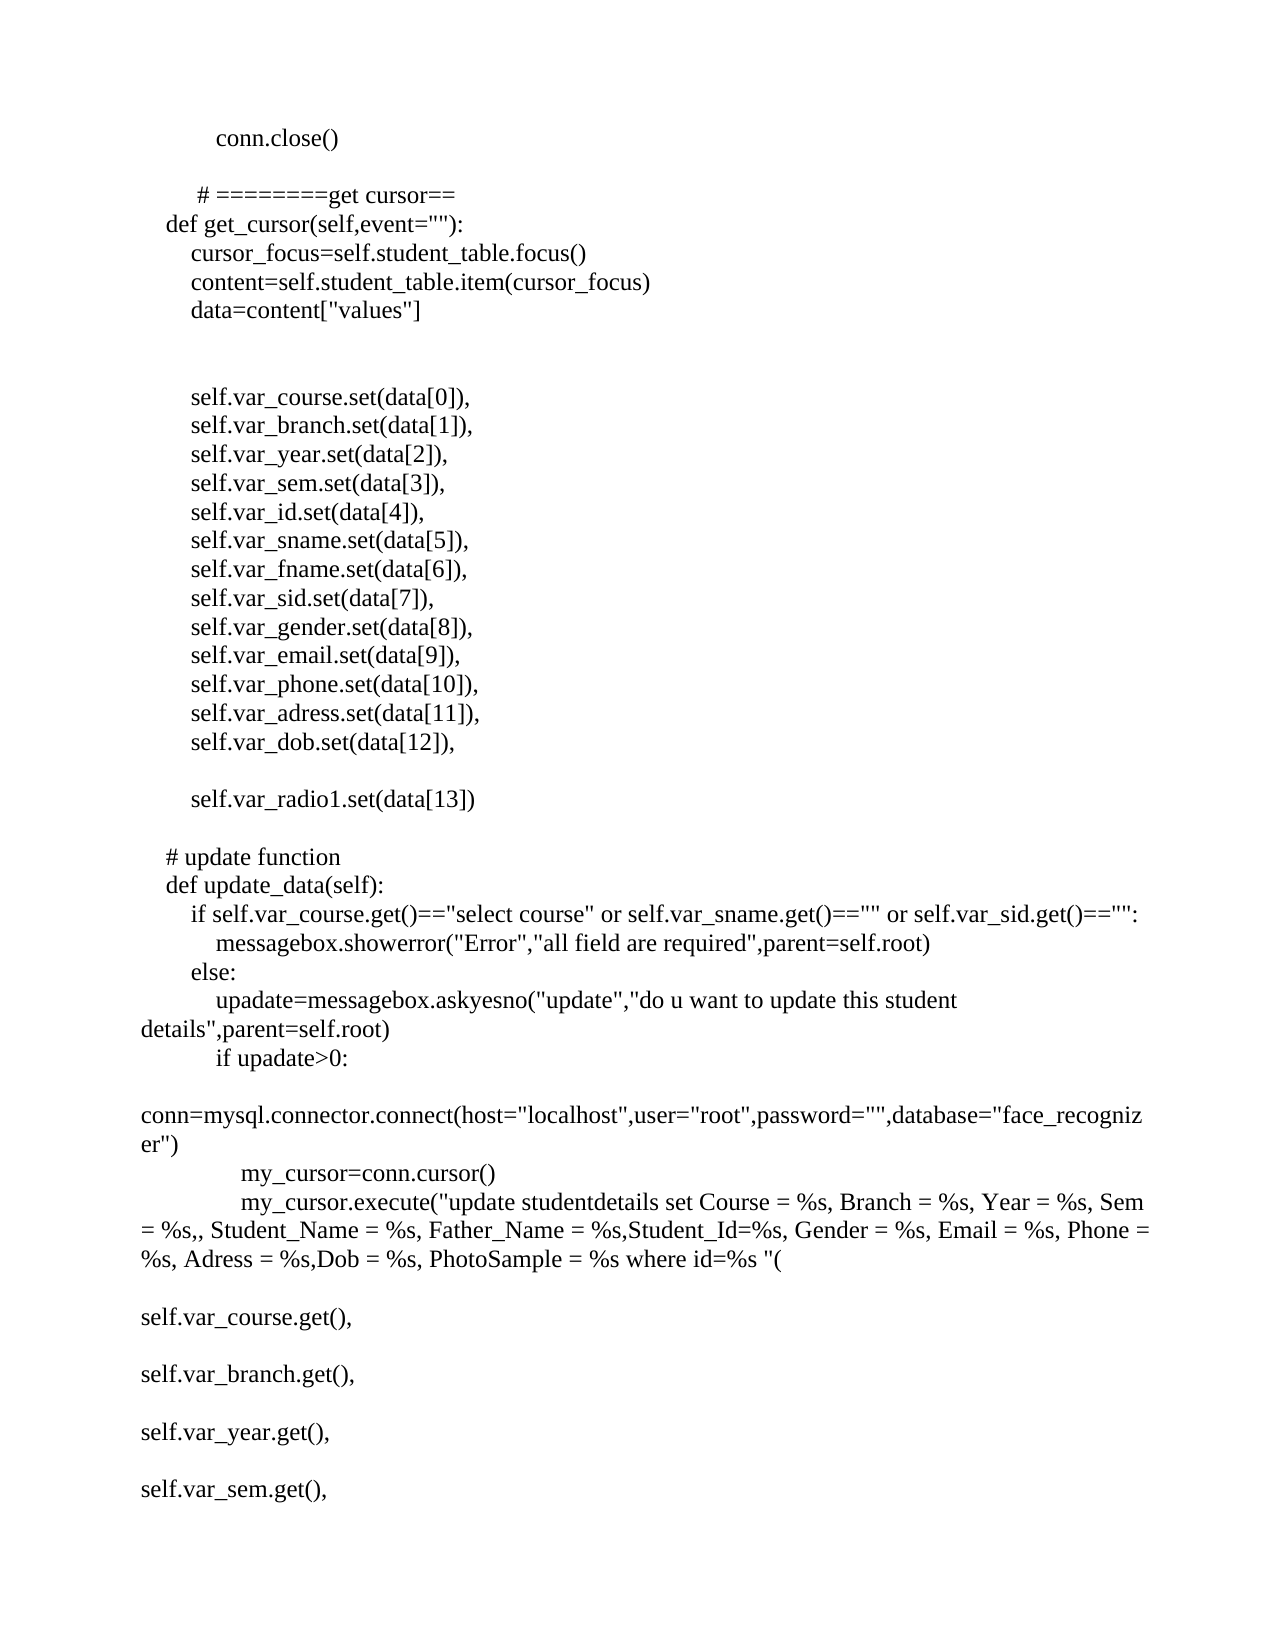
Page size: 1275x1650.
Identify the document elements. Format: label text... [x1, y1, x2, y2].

text self.var_sem.get(), [141, 1446, 1153, 1503]
text upadate=messagebox.askyesno("update","do u want to update this student details",parent=self.root) [141, 986, 1153, 1043]
text self.var_course.set(data[0]), [141, 382, 1153, 411]
text self.var_gender.set(data[8]), [141, 612, 1153, 641]
text else: [141, 957, 1153, 986]
text data=content["values"] [141, 296, 1153, 324]
text self.var_id.set(data[4]), [141, 497, 1153, 526]
text my_cursor=conn.cursor() [141, 1158, 1153, 1187]
text self.var_adress.set(data[11]), [141, 698, 1153, 727]
text self.var_sem.set(data[3]), [141, 468, 1153, 497]
text self.var_phone.set(data[10]), [141, 669, 1153, 698]
text self.var_email.set(data[9]), [141, 641, 1153, 669]
text my_cursor.execute("update studentdetails set Course = %s, Branch = %s, Year = %s, Sem = %s,, Student_Name = %s, Father_Name = %s,Student_Id=%s, Gender = %s, Email = %s, Phone = %s, Adress = %s,Dob = %s, PhotoSample = %s where id=%s "( [141, 1187, 1153, 1273]
text def get_cursor(self,event=""): [141, 209, 1153, 238]
text if upadate>0: [141, 1043, 1153, 1072]
text messagebox.showerror("Error","all field are required",parent=self.root) [141, 928, 1153, 957]
text self.var_radio1.set(data[13]) [141, 784, 1153, 813]
text self.var_sname.set(data[5]), [141, 526, 1153, 554]
text if self.var_course.get()=="select course" or self.var_sname.get()=="" or self.var_sid.get()=="": [141, 899, 1153, 928]
text self.var_branch.get(), [141, 1331, 1153, 1388]
text # ========get cursor== [141, 181, 1153, 209]
text conn=mysql.connector.connect(host="localhost",user="root",password="",database="face_recognizer") [141, 1072, 1153, 1158]
text def update_data(self): [141, 871, 1153, 899]
text conn.close() [141, 123, 1153, 152]
text cursor_focus=self.student_table.focus() [141, 238, 1153, 267]
text self.var_branch.set(data[1]), [141, 411, 1153, 439]
text self.var_fname.set(data[6]), [141, 554, 1153, 583]
text # update function [141, 842, 1153, 871]
text self.var_course.get(), [141, 1273, 1153, 1331]
text self.var_dob.set(data[12]), [141, 727, 1153, 756]
text self.var_sid.set(data[7]), [141, 583, 1153, 612]
text self.var_year.get(), [141, 1388, 1153, 1446]
text content=self.student_table.item(cursor_focus) [141, 267, 1153, 296]
text self.var_year.set(data[2]), [141, 439, 1153, 468]
